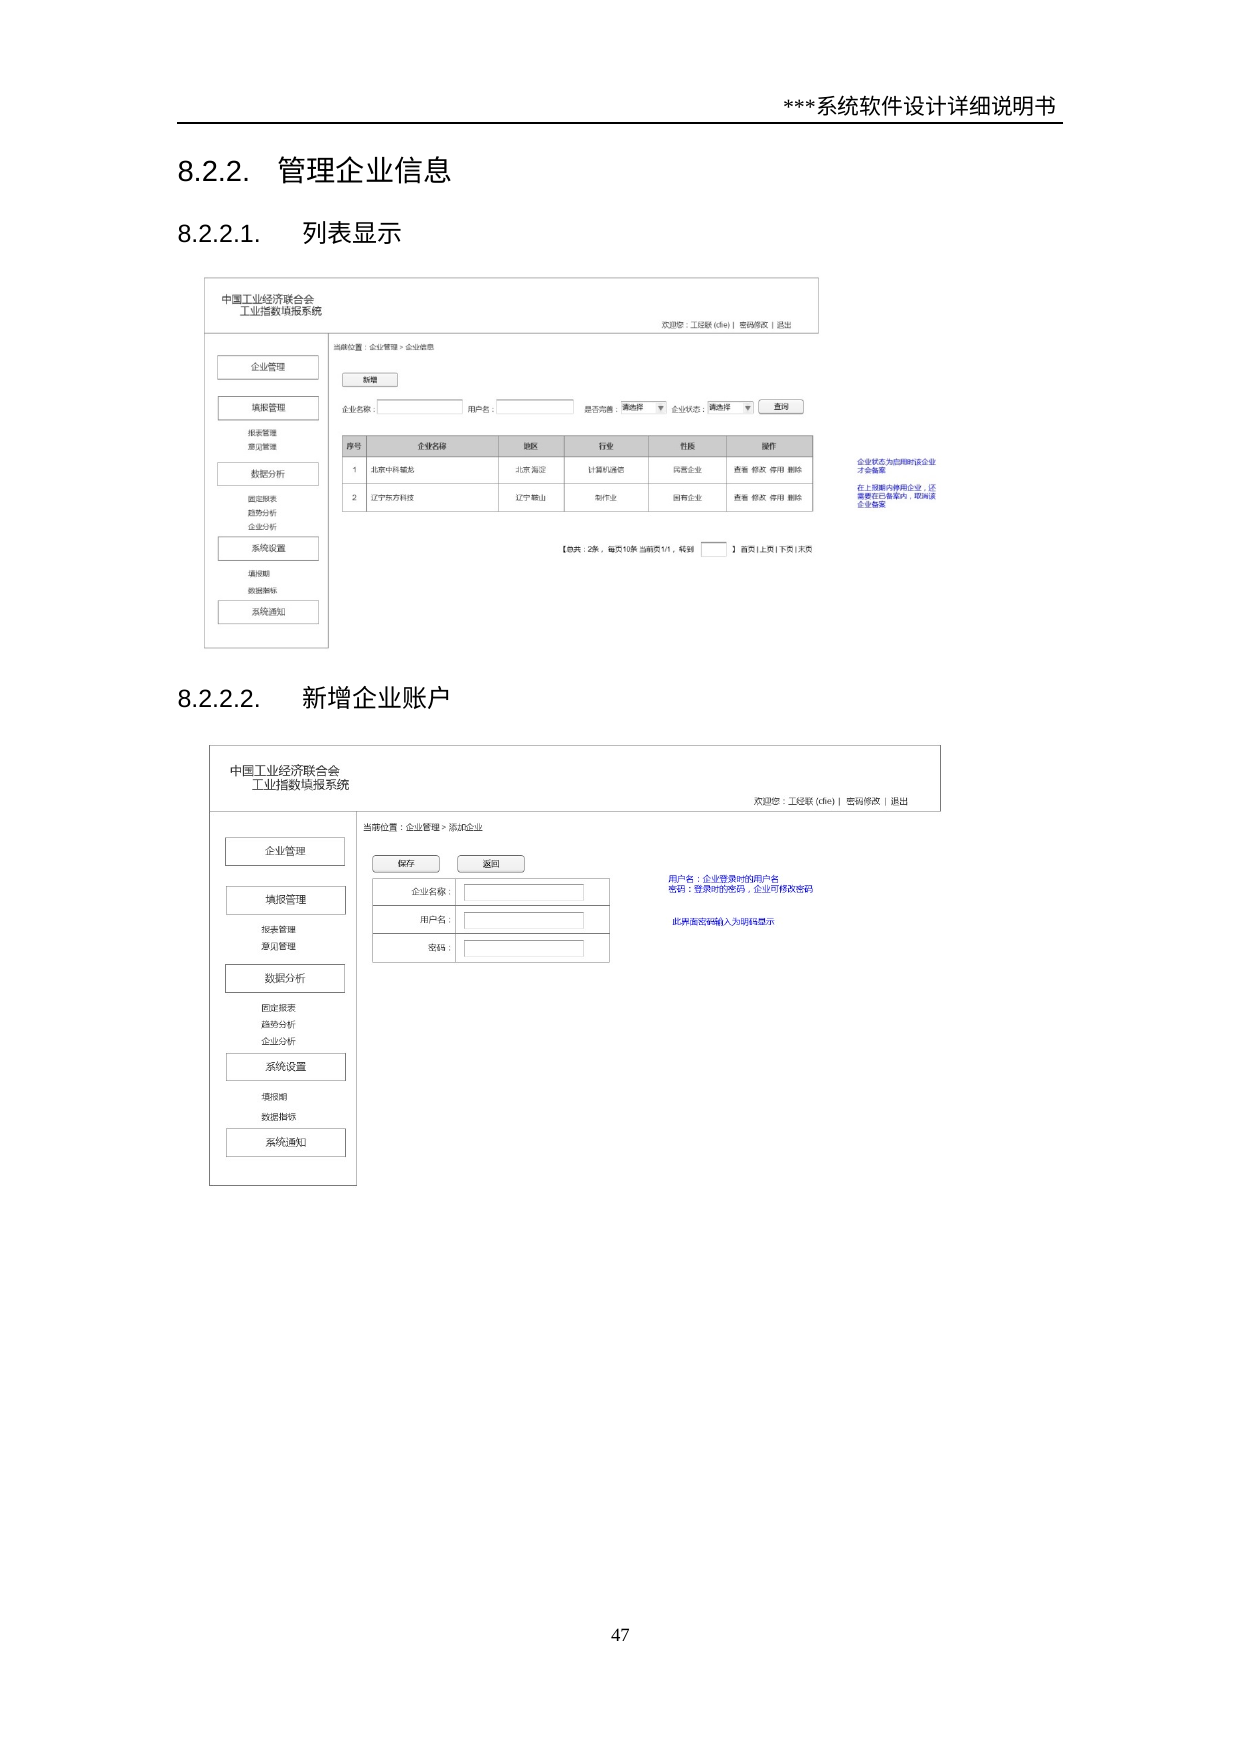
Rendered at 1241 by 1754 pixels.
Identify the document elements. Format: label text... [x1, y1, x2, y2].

subtitle 列表显示 [177, 213, 1063, 249]
subtitle 新增企业账户 [177, 678, 1063, 715]
picture [177, 736, 945, 1190]
picture [177, 270, 945, 652]
subtitle 管理企业信息 [177, 148, 1063, 190]
